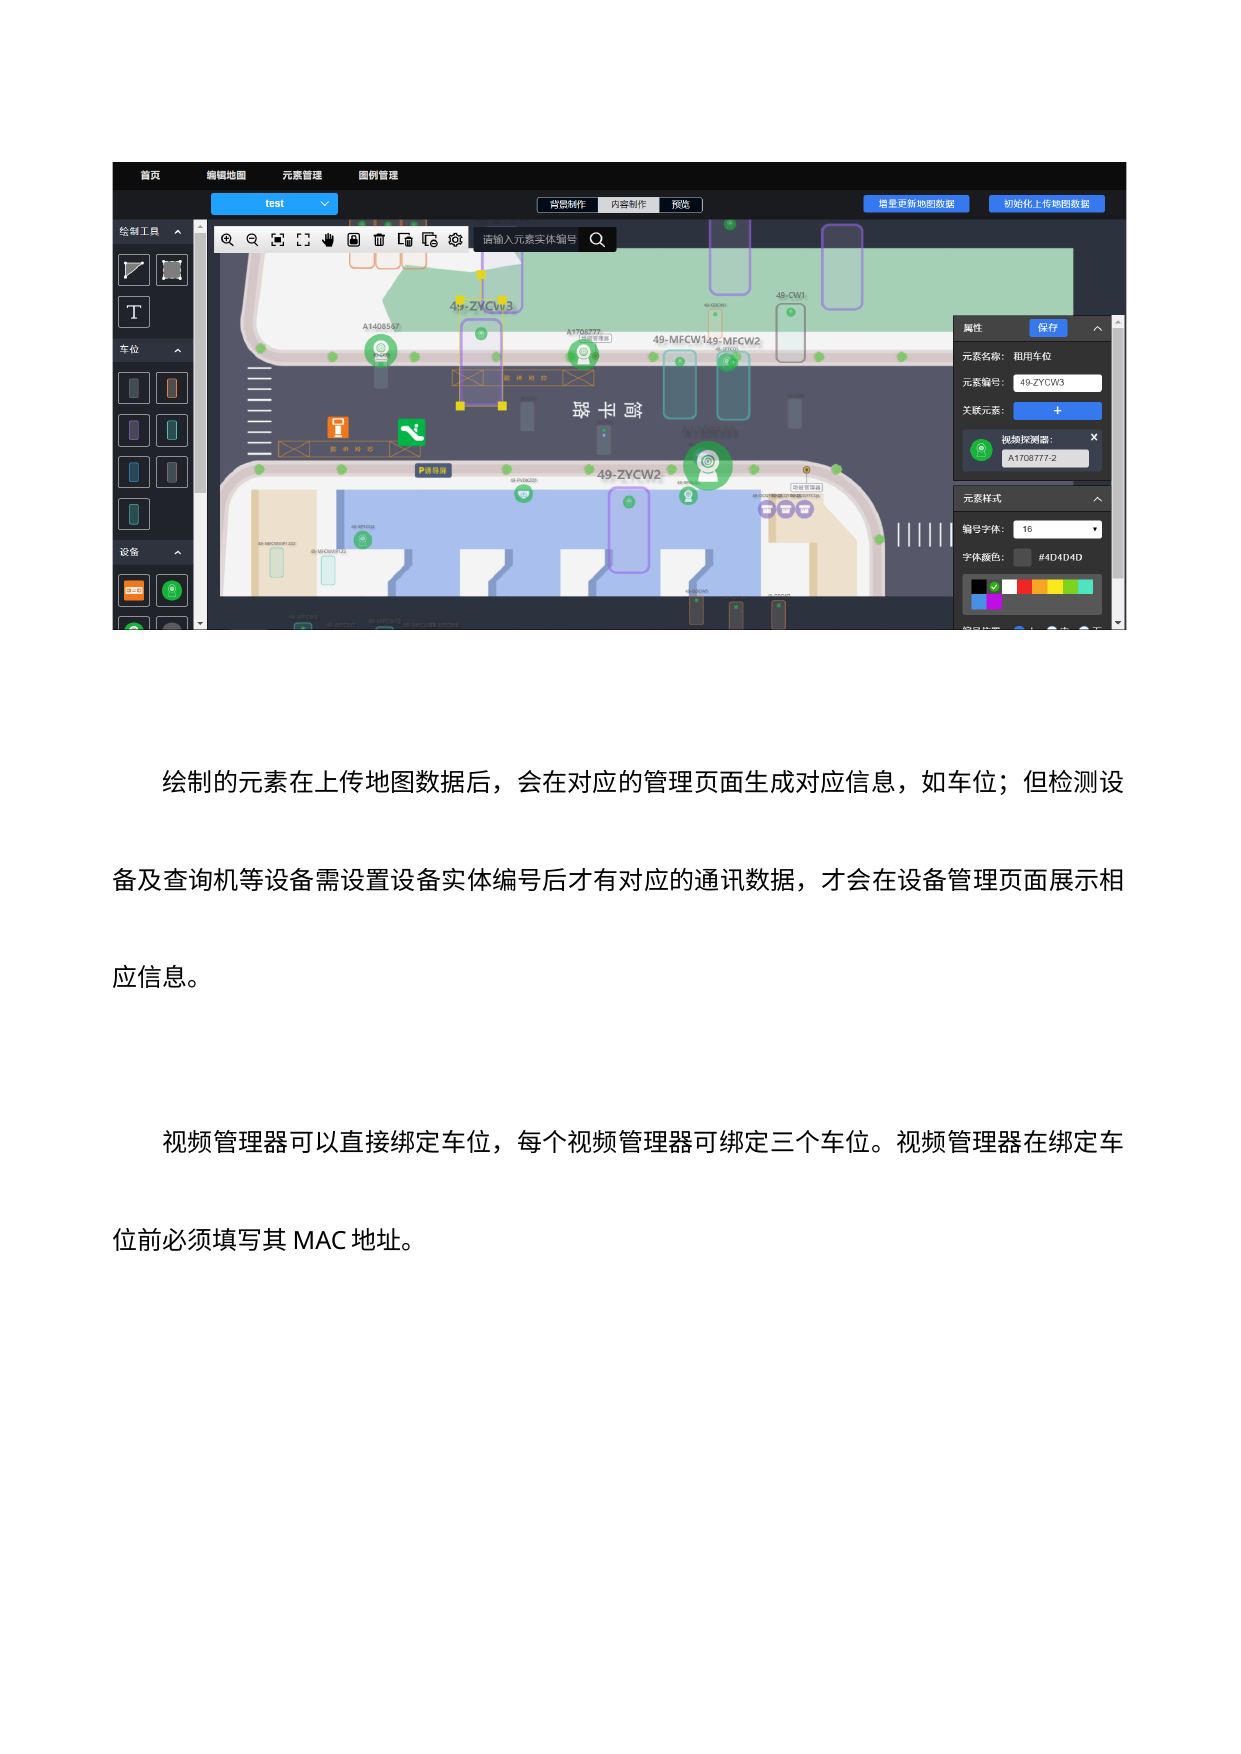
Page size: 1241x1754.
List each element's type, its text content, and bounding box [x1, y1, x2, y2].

text 视频管理器可以直接绑定车位，每个视频管理器可绑定三个车位。视频管理器在绑定车位前必须填写其MAC地址。 [112, 1108, 1128, 1271]
picture [112, 162, 1127, 630]
text 绘制的元素在上传地图数据后，会在对应的管理页面生成对应信息，如车位；但检测设备及查询机等设备需设置设备实体编号后才有对应的通讯数据，才会在设备管理页面展示相应信息。 [112, 748, 1128, 1008]
